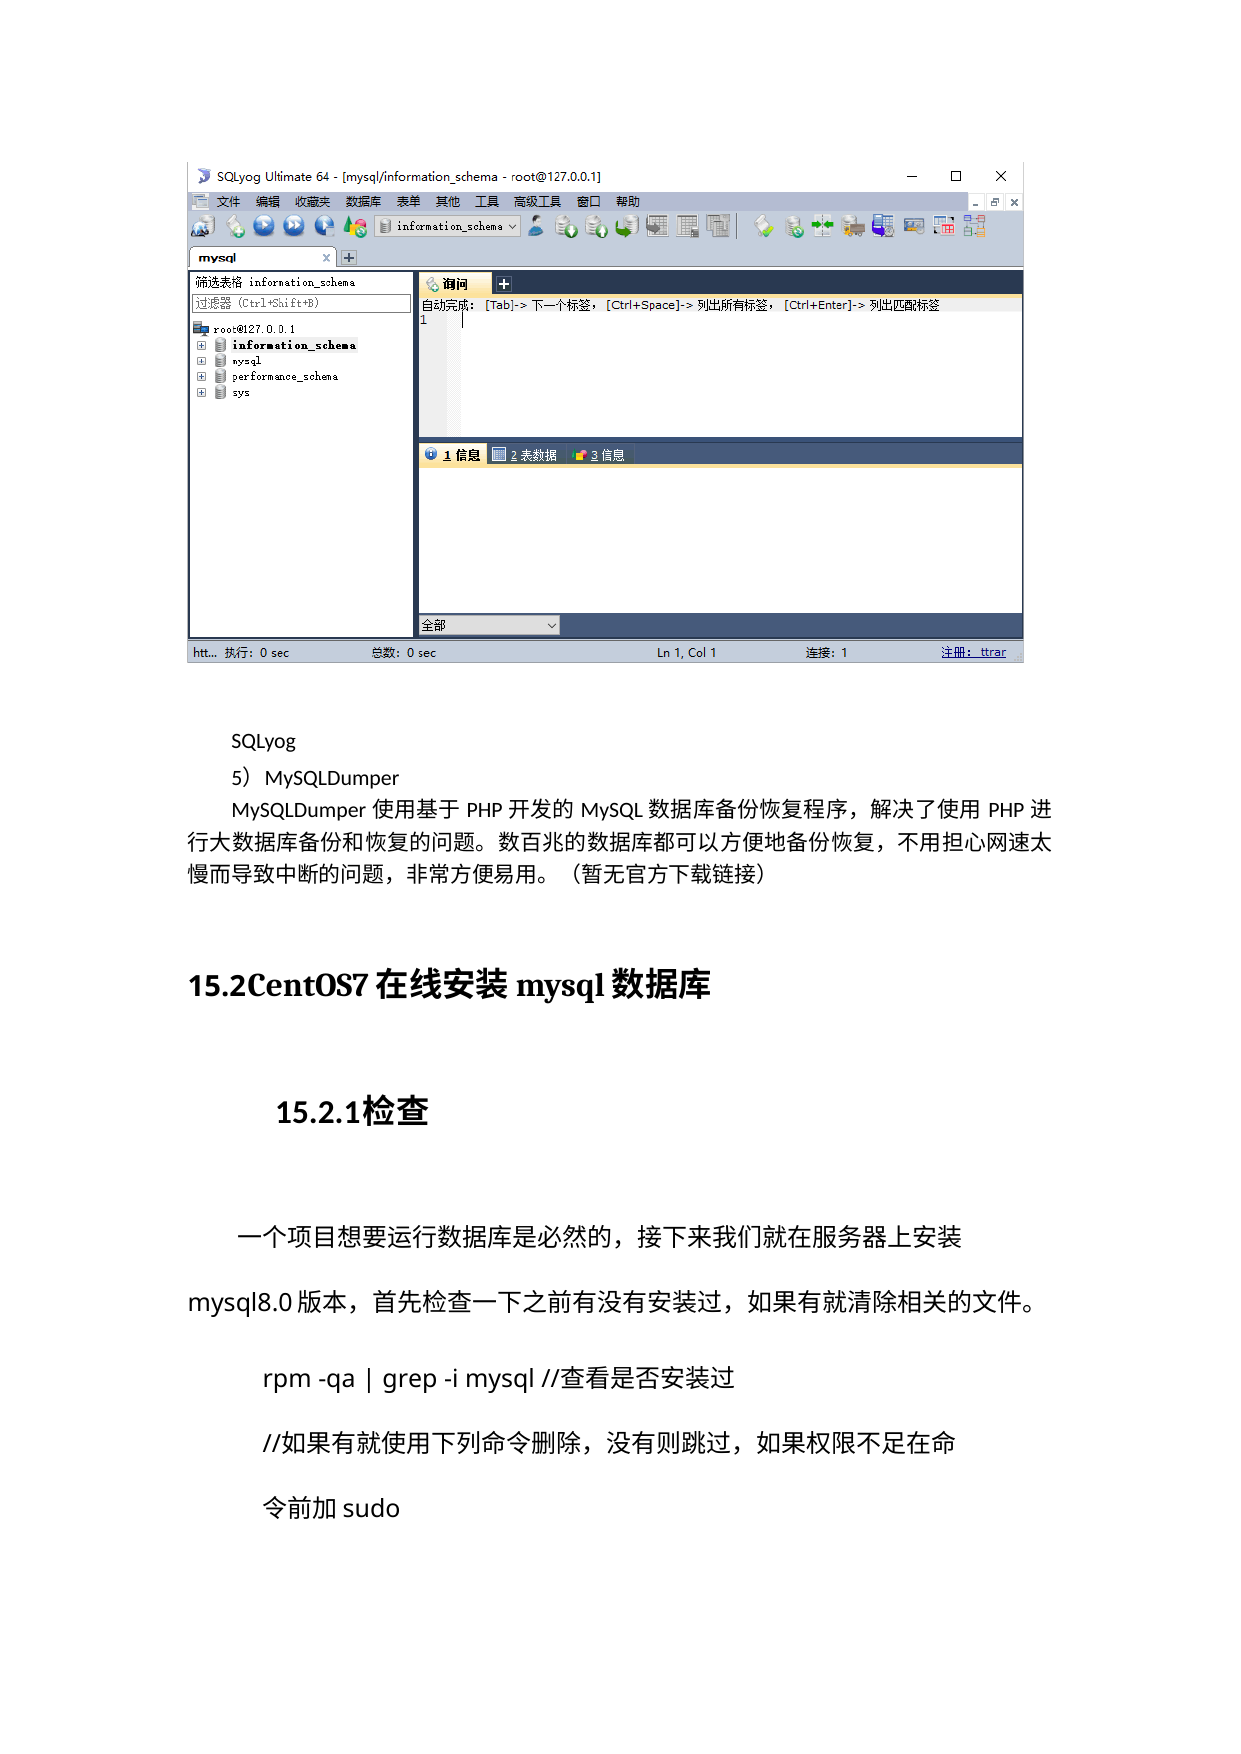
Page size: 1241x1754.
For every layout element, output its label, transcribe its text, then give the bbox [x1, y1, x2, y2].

picture [187, 162, 1024, 663]
text SQLyog [187, 727, 1053, 759]
text 一个项目想要运行数据库是必然的，接下来我们就在服务器上安装mysql8.0版本，首先检查一下之前有没有安装过，如果有就清除相关的文件。 [187, 1203, 1053, 1333]
text 5）MySQLDumper [187, 759, 1053, 792]
subtitle CentOS7在线安装mysql数据库 [187, 949, 1053, 1014]
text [262, 1344, 978, 1539]
subtitle 检查 [275, 1076, 1053, 1141]
text MySQLDumper 使用基于 PHP 开发的 MySQL 数据库备份恢复程序，解决了使用 PHP 进行大数据库备份和恢复的问题。数百兆的数据库都可以方便地备份恢复，不用担心网速太慢而导致中断的问题，非常方便易用。（暂无官方下载链接） [187, 792, 1053, 889]
